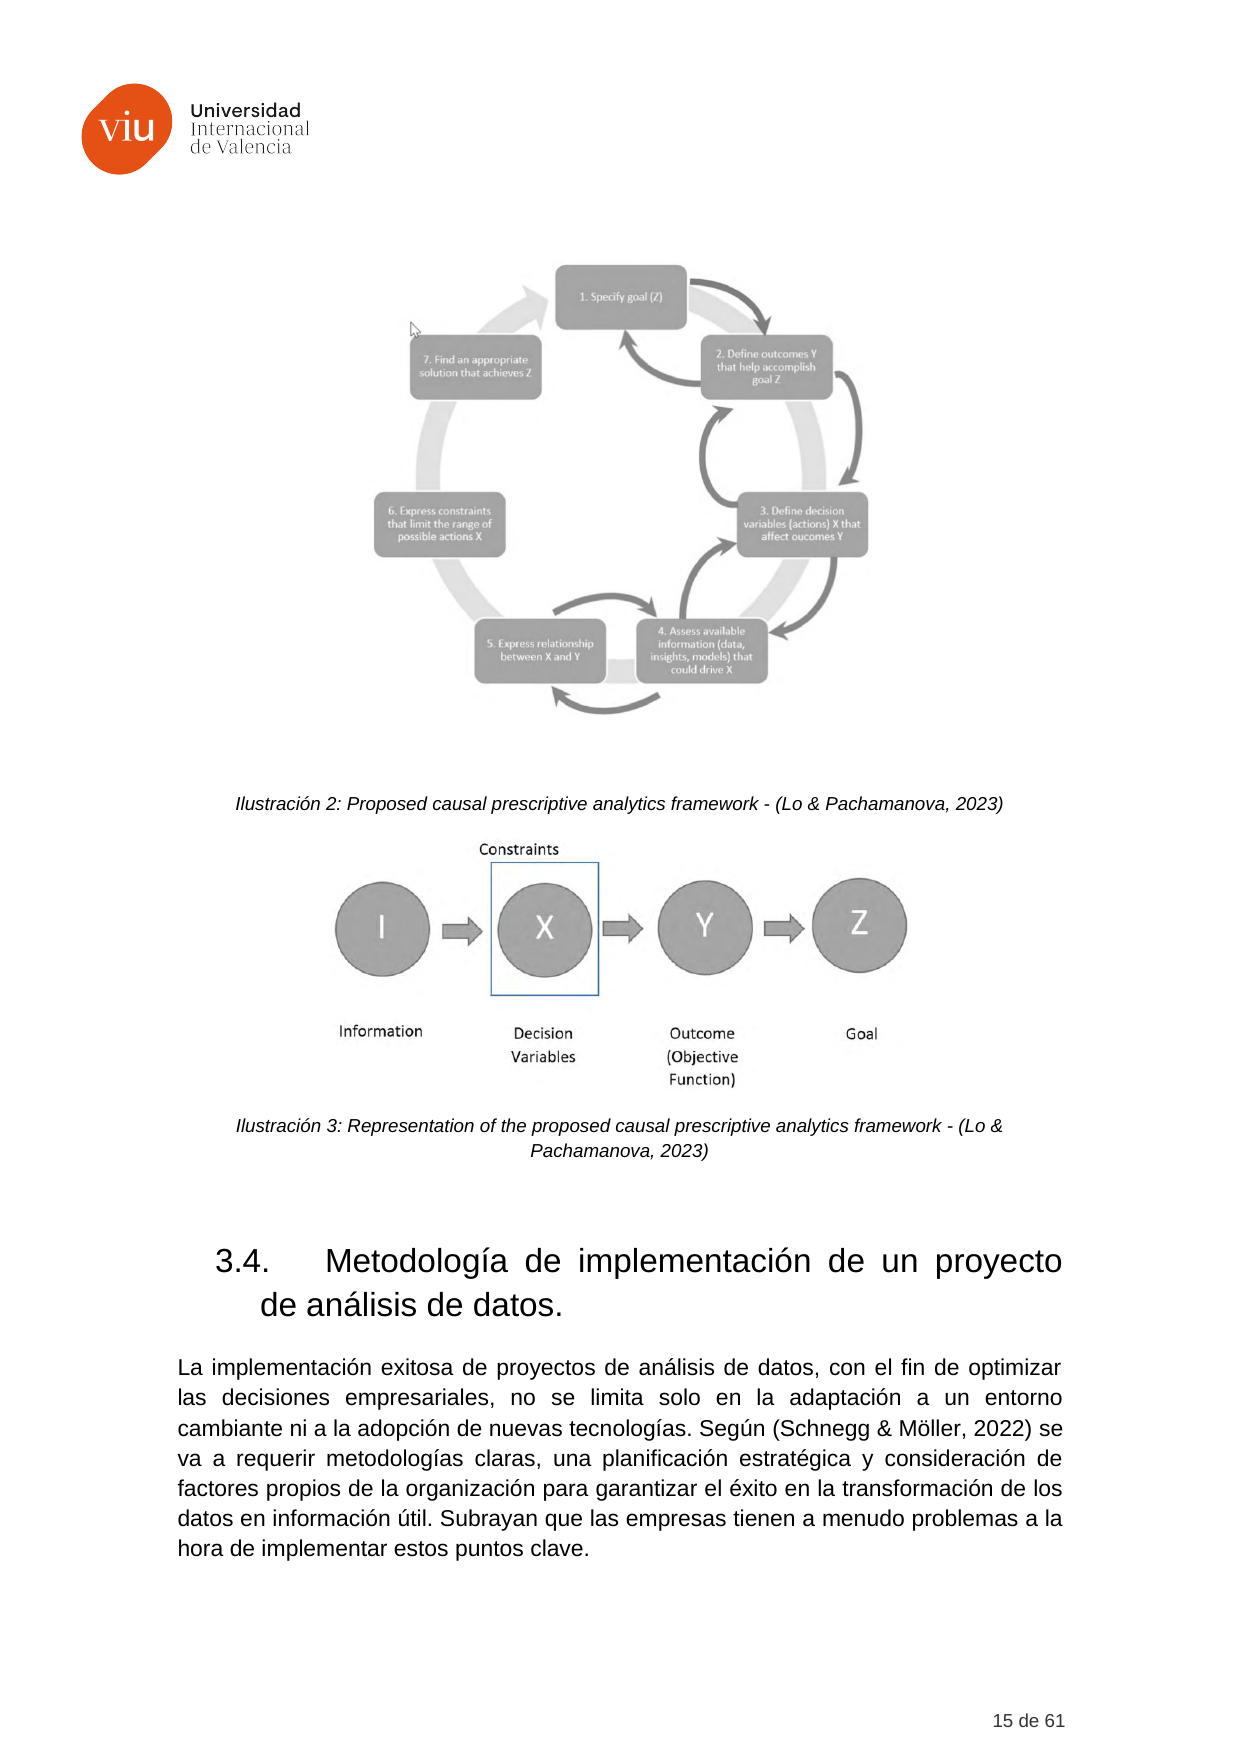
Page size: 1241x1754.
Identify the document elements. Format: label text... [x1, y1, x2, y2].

subtitle Metodología de implementación de un proyecto de análisis de datos. [215, 1241, 1063, 1323]
picture [330, 838, 911, 1091]
text La implementación exitosa de proyectos de análisis de datos, con el fin de optimizar las decisiones empresariales, no se limita solo en la adaptación a un entorno cambiante ni a la adopción de nuevas tecnologías. Según se va a requerir metodologías claras, una planificación estratégica y consideración de factores propios de la organización para garantizar el éxito en la transformación de los datos en información útil. Subrayan que las empresas tienen a menudo problemas a la hora de implementar estos puntos clave. [177, 1354, 1063, 1562]
text Ilustración 3: Representation of the proposed causal prescriptive analytics framework - (Lo & Pachamanova, 2023) [177, 1115, 1063, 1162]
picture [367, 259, 874, 718]
picture [60, 62, 330, 197]
